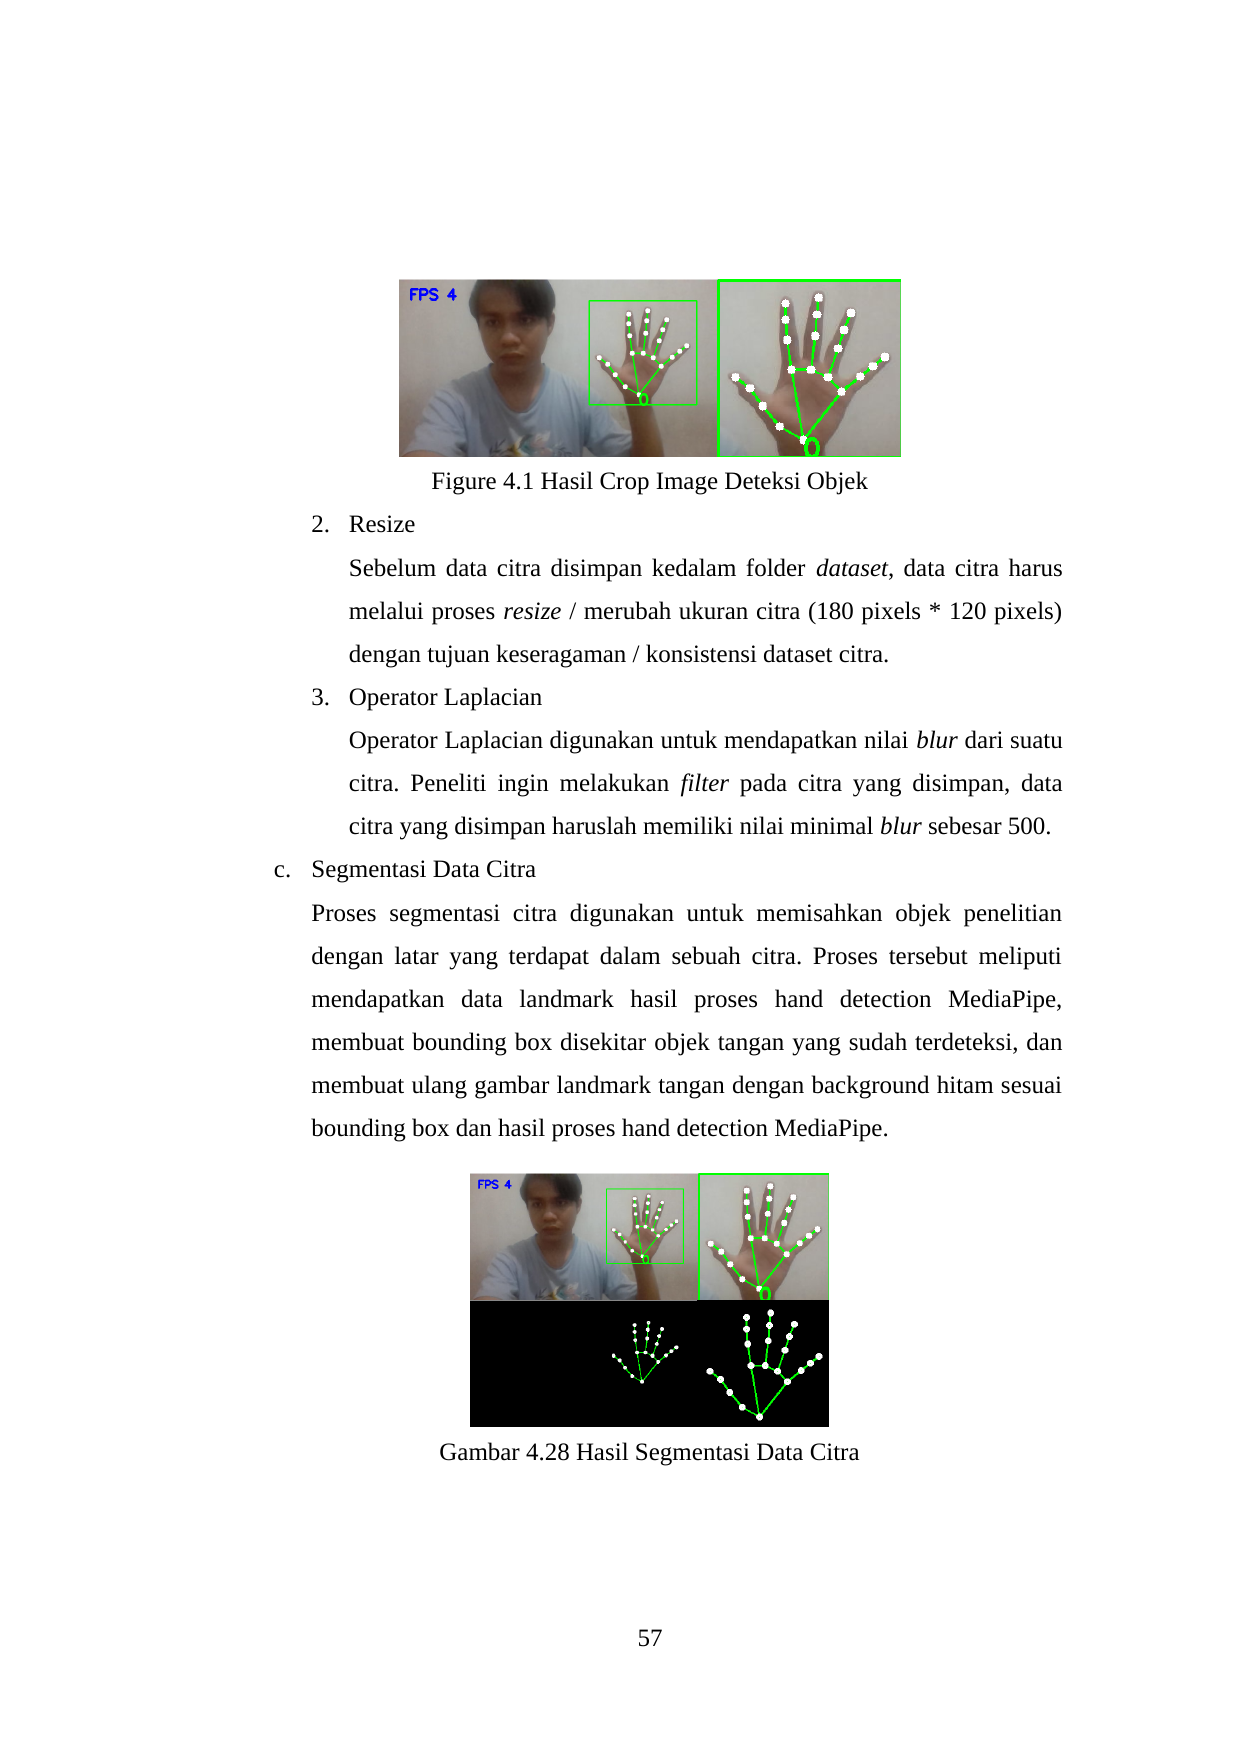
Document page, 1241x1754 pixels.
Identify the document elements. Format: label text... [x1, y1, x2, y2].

list Operator Laplacian digunakan untuk mendapatkan nilai blur dari suatu citra. Peneliti ingin melakukan filter pada citra yang disimpan, data citra yang disimpan haruslah memiliki nilai minimal blur sebesar 500. [349, 725, 1063, 840]
list Operator Laplacian [311, 682, 1063, 711]
list Sebelum data citra disimpan kedalam folder dataset, data citra harus melalui proses resize / merubah ukuran citra (180 pixels * 120 pixels) dengan tujuan keseragaman / konsistensi dataset citra. [349, 553, 1063, 668]
picture [470, 1173, 829, 1427]
list Proses segmentasi citra digunakan untuk memisahkan objek penelitian dengan latar yang terdapat dalam sebuah citra. Proses tersebut meliputi mendapatkan data landmark hasil proses hand detection MediaPipe, membuat bounding box disekitar objek tangan yang sudah terdeteksi, dan membuat ulang gambar landmark tangan dengan background hitam sesuai bounding box dan hasil proses hand detection MediaPipe. [311, 898, 1063, 1142]
picture [399, 279, 901, 457]
list Segmentasi Data Citra [274, 854, 1063, 883]
